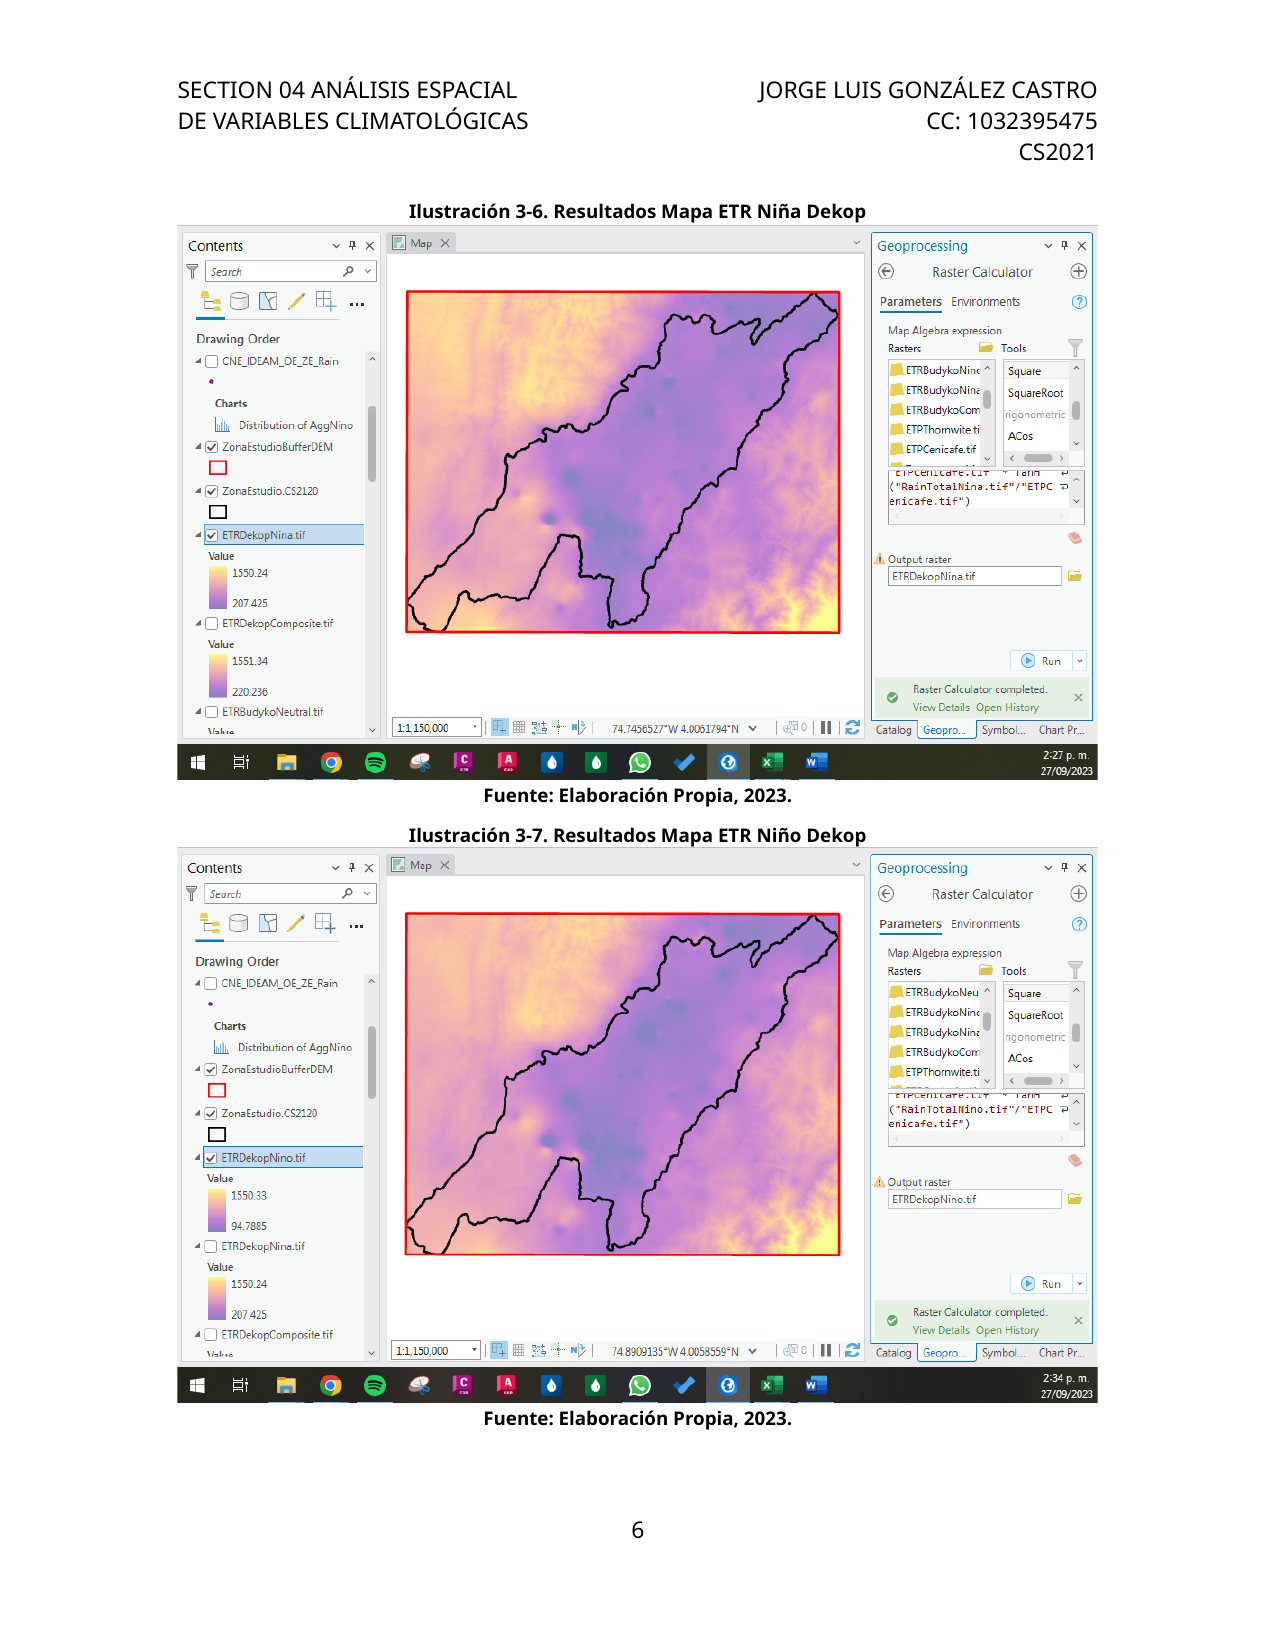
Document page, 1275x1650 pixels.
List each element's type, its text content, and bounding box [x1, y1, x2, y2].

picture [177, 224, 1098, 780]
picture [177, 847, 1098, 1403]
text Fuente: Elaboración Propia, 2023. [177, 782, 1098, 807]
text Ilustración 3-6. Resultados Mapa ETR Niña Dekop [177, 199, 1098, 224]
text Fuente: Elaboración Propia, 2023. [177, 1405, 1098, 1430]
text Ilustración 3-7. Resultados Mapa ETR Niño Dekop [177, 822, 1098, 847]
